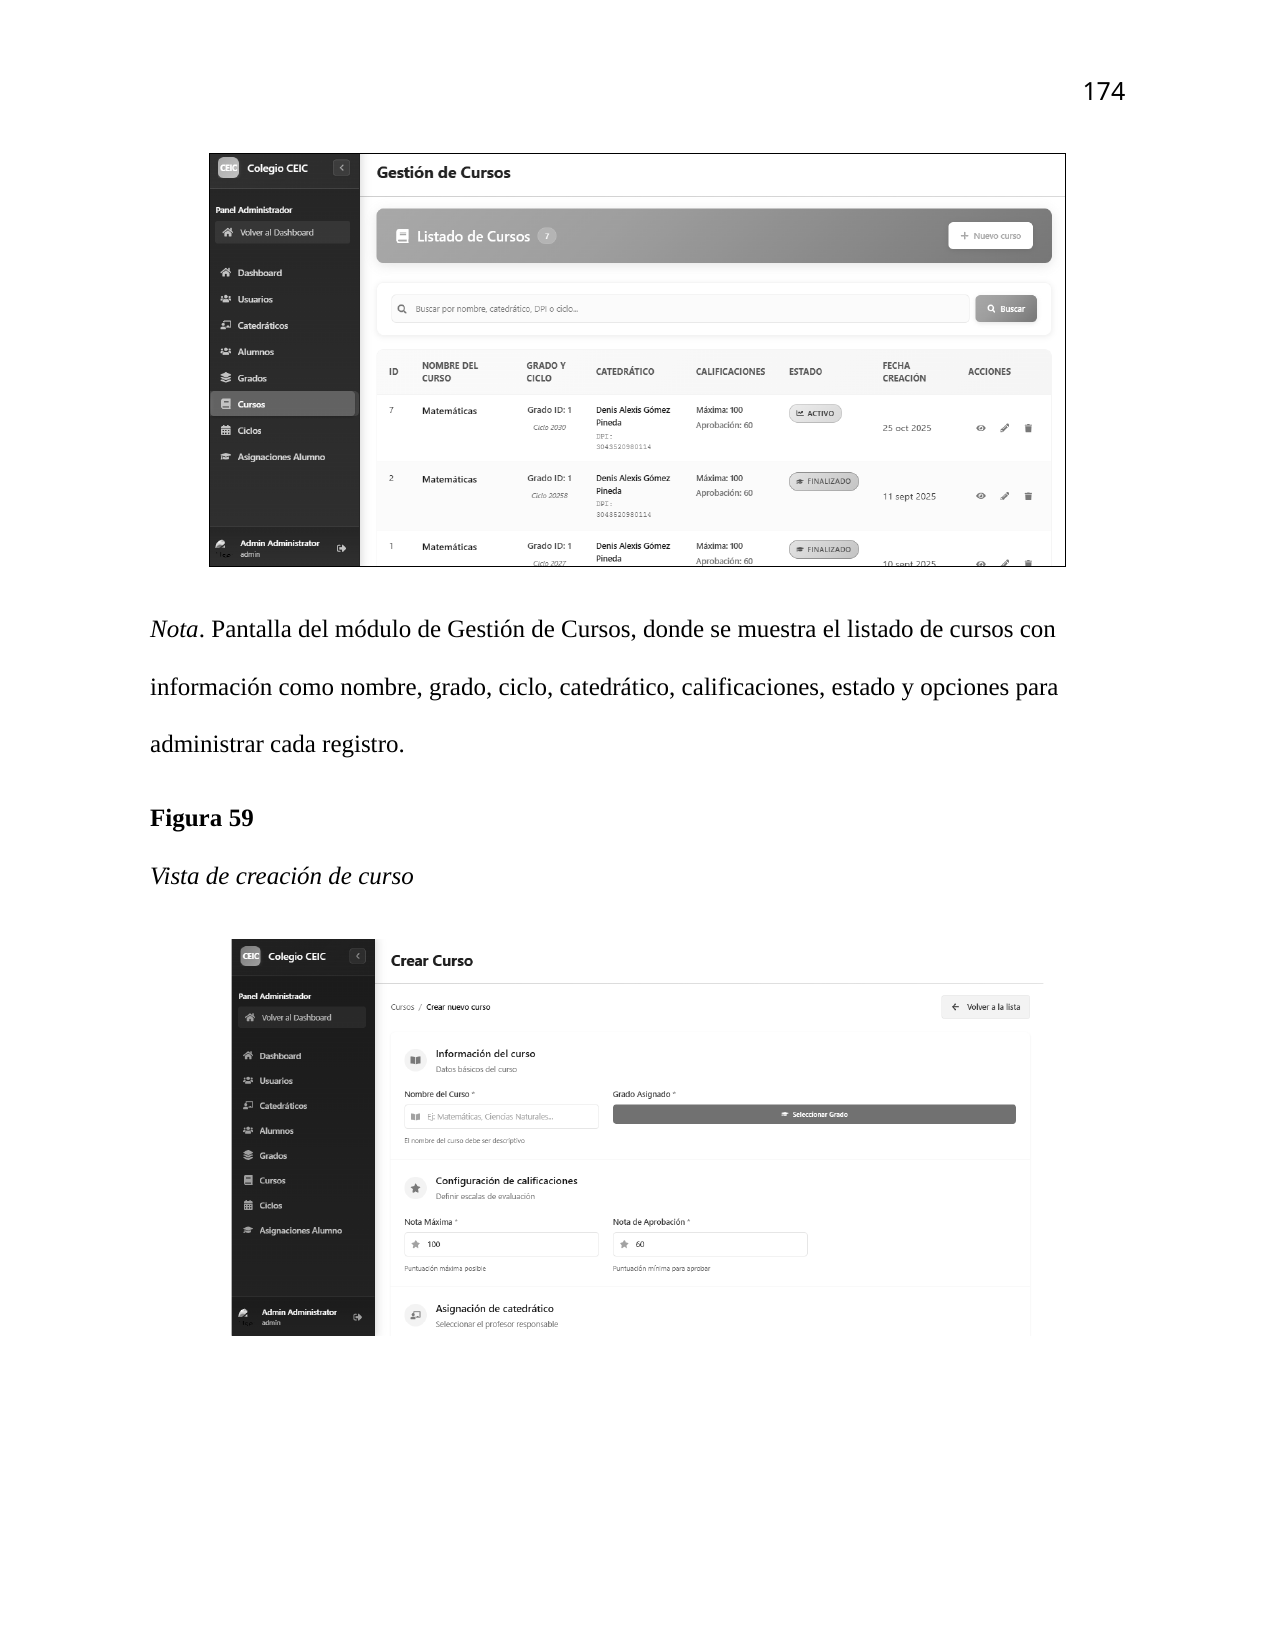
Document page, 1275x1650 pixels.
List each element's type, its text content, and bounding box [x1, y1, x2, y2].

text Nota. Pantalla del módulo de Gestión de Cursos, donde se muestra el listado de cursos con información como nombre, grado, ciclo, catedrático, calificaciones, estado y opciones para administrar cada registro. [150, 614, 1125, 758]
